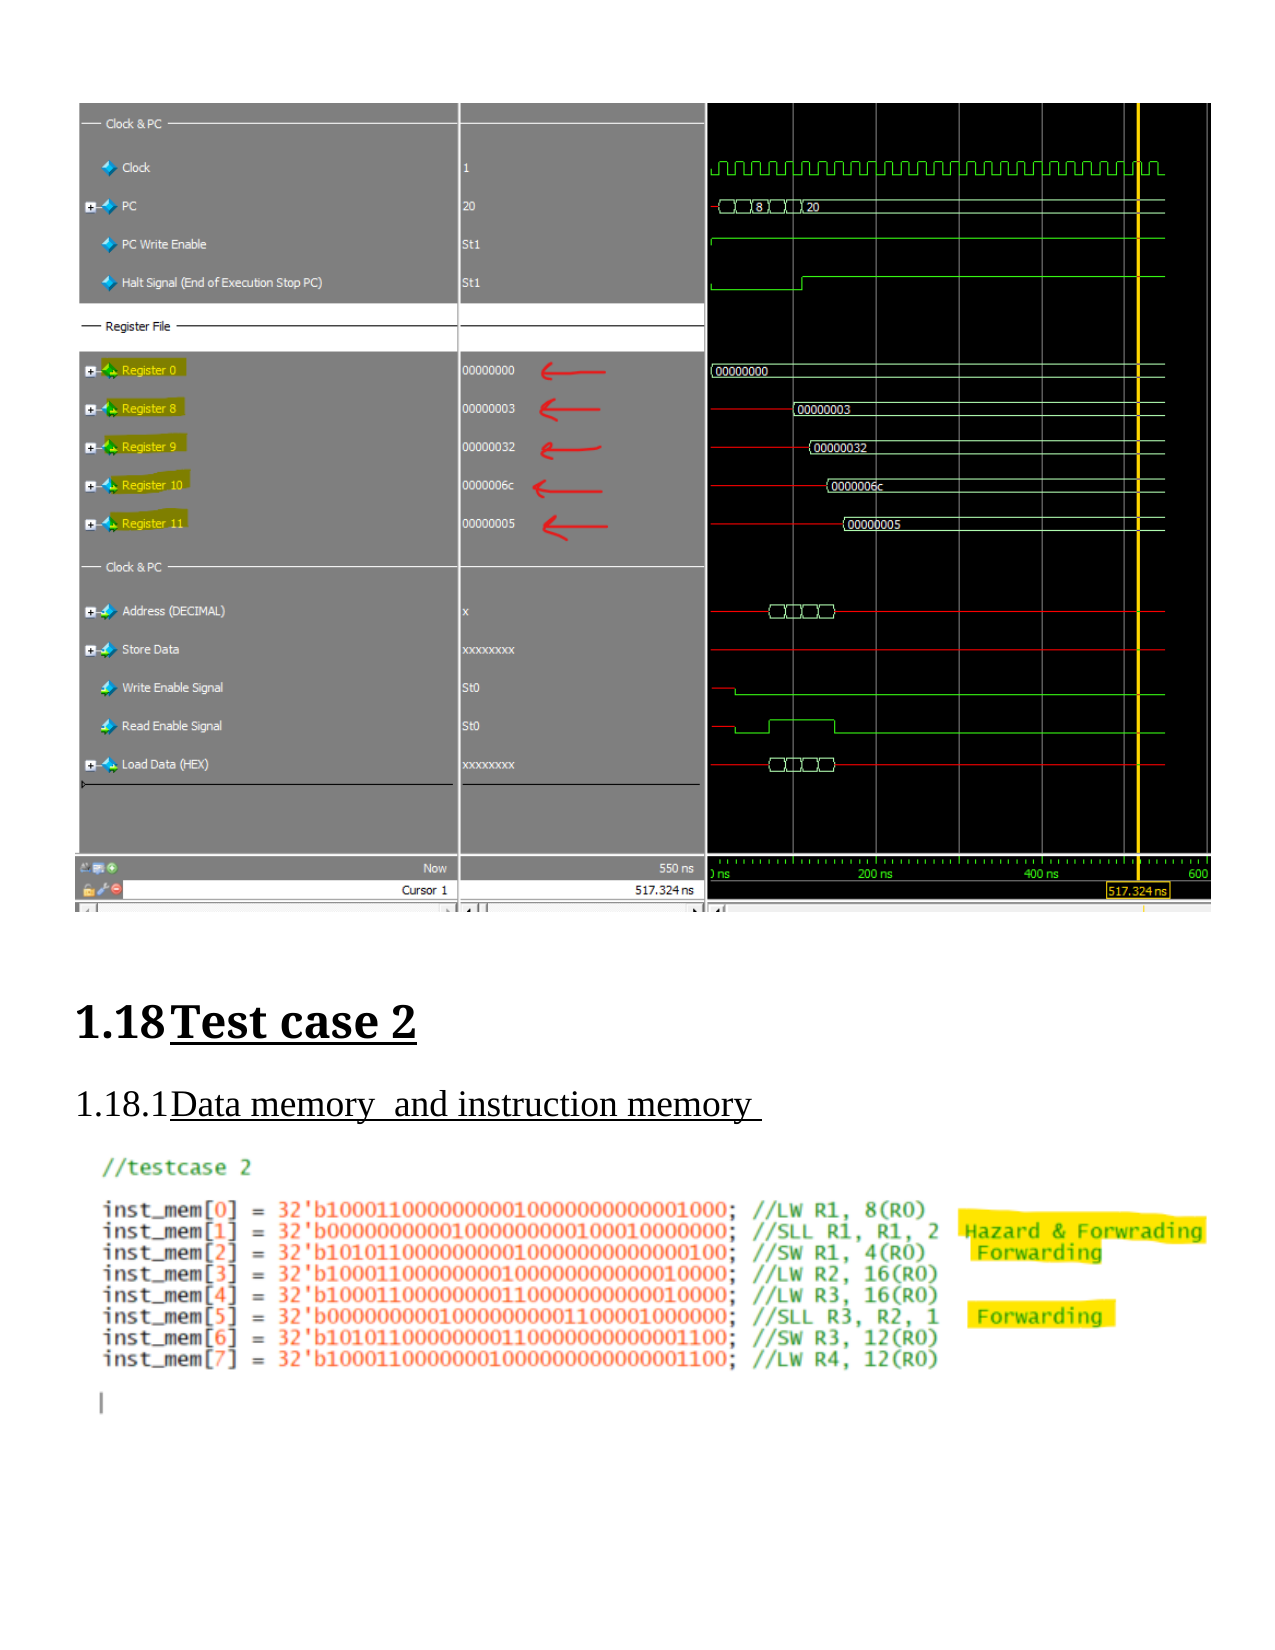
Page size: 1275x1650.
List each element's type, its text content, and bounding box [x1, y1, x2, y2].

picture [75, 1152, 1275, 1426]
subtitle Test case 2 [75, 989, 1200, 1052]
subtitle Data memory and instruction memory [75, 1082, 1200, 1125]
picture [75, 103, 1211, 912]
